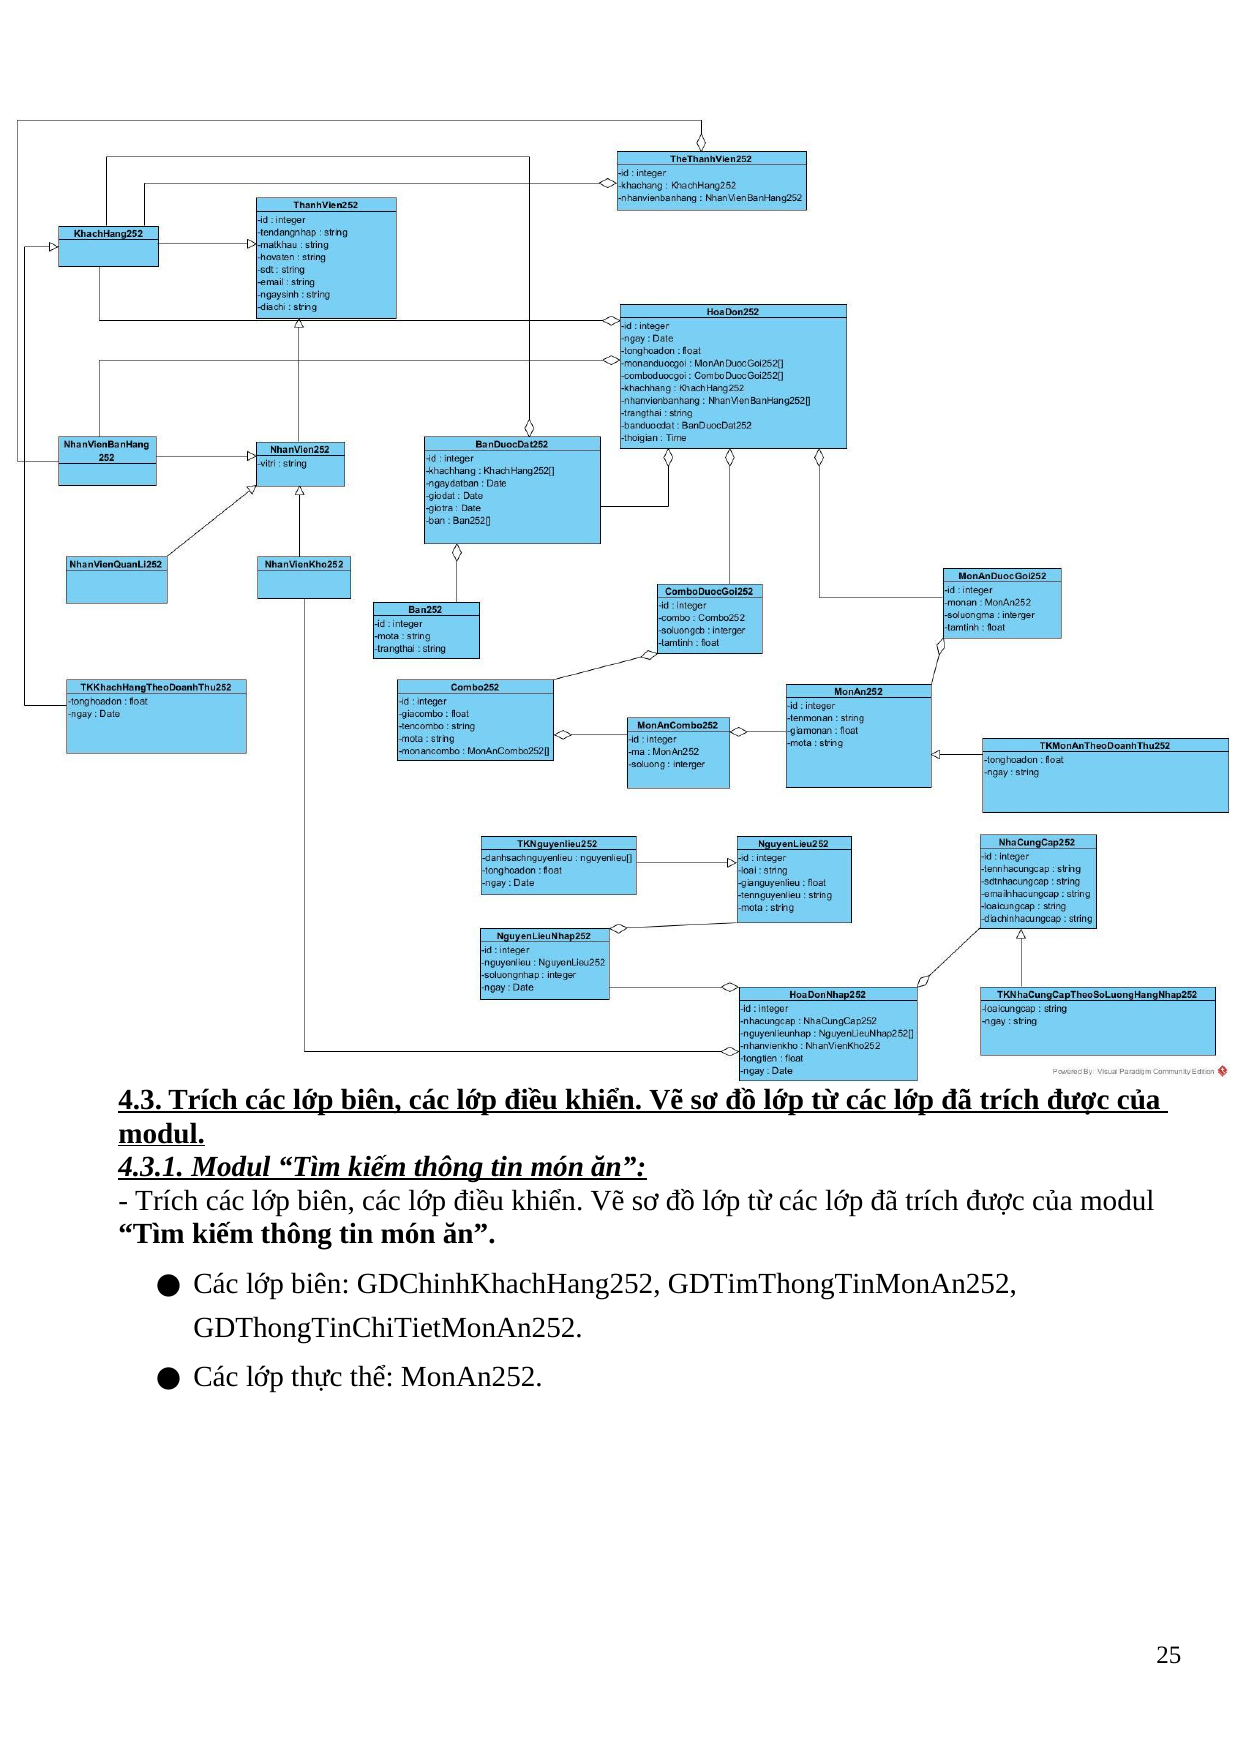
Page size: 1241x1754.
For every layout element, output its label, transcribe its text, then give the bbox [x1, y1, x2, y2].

text 4.3.1. Modul “Tìm kiếm thông tin món ăn”: [118, 1149, 1181, 1183]
list Các lớp thực thể: MonAn252. [156, 1343, 1181, 1403]
text - Trích các lớp biên, các lớp điều khiển. Vẽ sơ đồ lớp từ các lớp đã trích được của modul “Tìm kiếm thông tin món ăn”. [118, 1183, 1181, 1250]
list Các lớp biên: GDChinhKhachHang252, GDTimThongTinMonAn252, GDThongTinChiTietMonAn252. [156, 1250, 1181, 1343]
text 4.3. Trích các lớp biên, các lớp điều khiển. Vẽ sơ đồ lớp từ các lớp đã trích được của modul. [118, 1083, 1181, 1149]
picture [15, 118, 1231, 1083]
